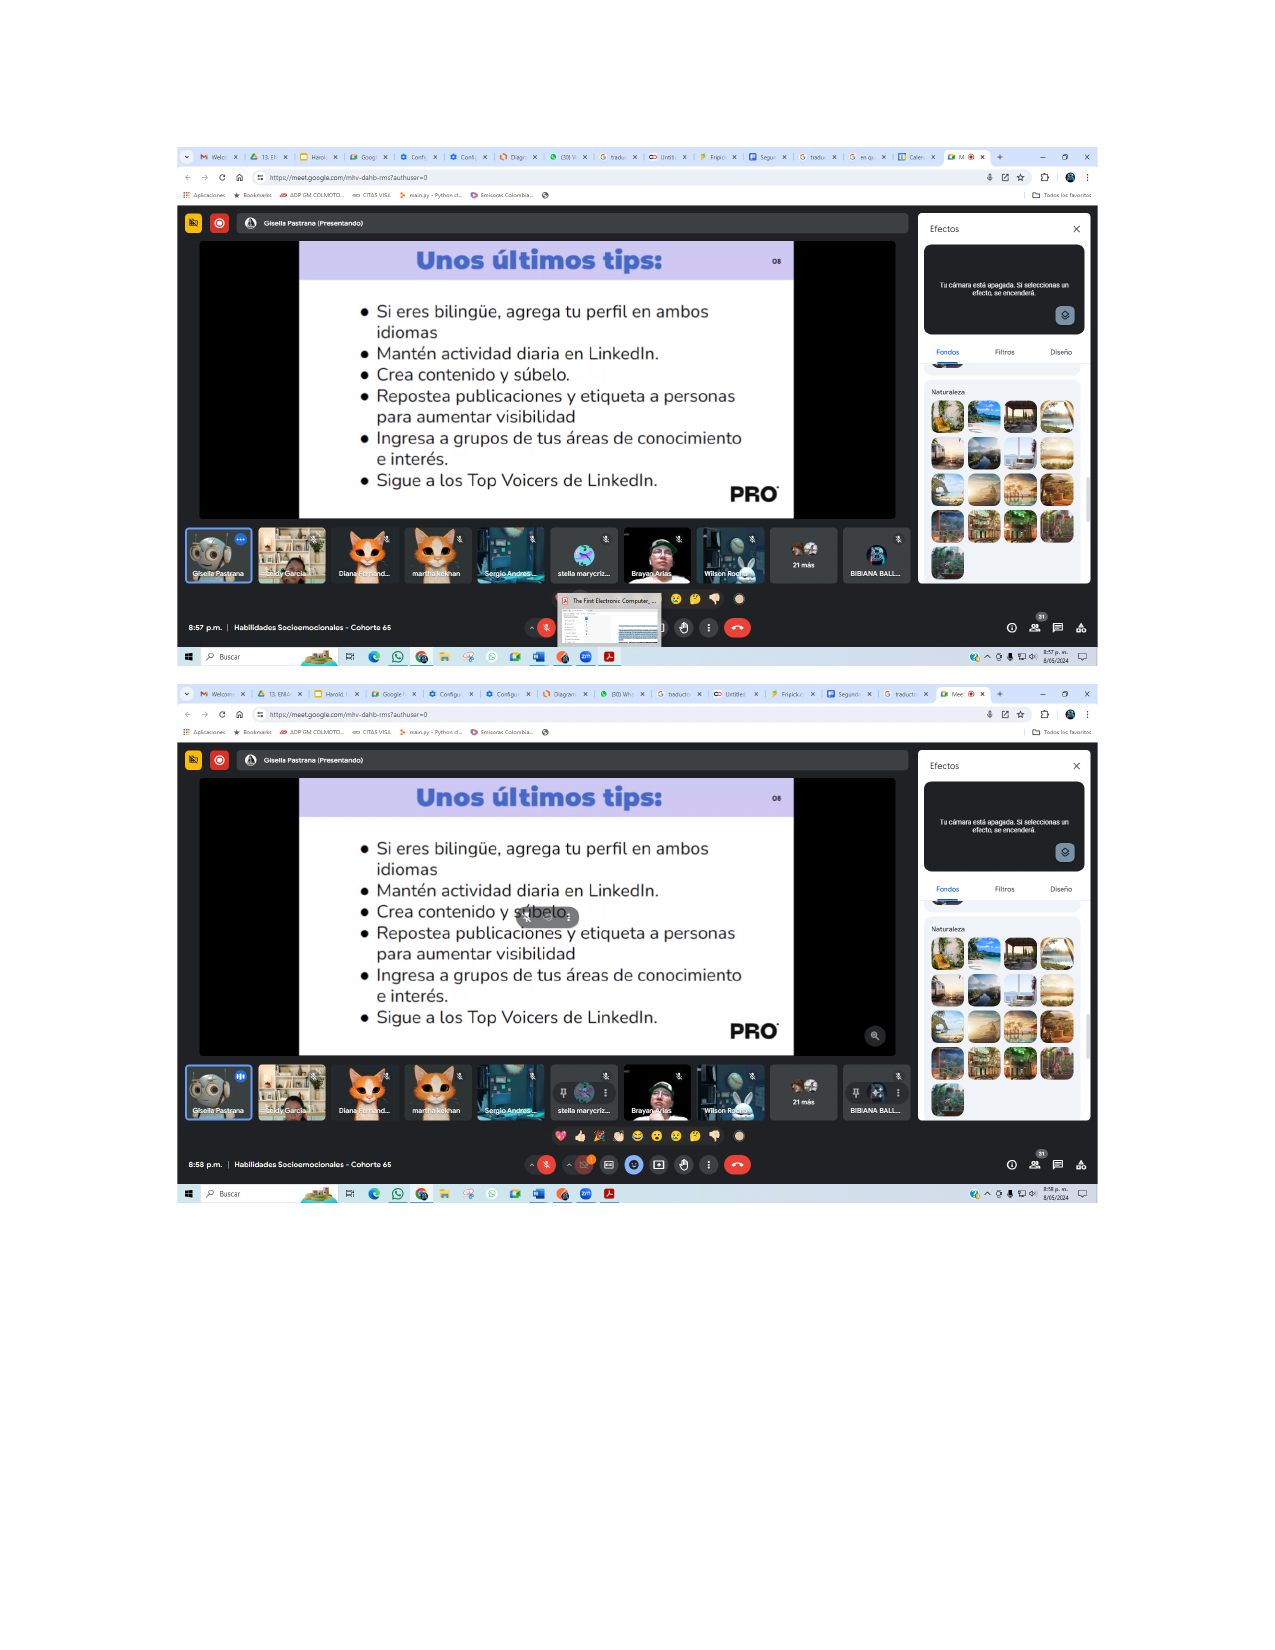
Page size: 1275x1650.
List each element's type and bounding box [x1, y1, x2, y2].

picture [177, 684, 1098, 1203]
picture [177, 147, 1098, 666]
